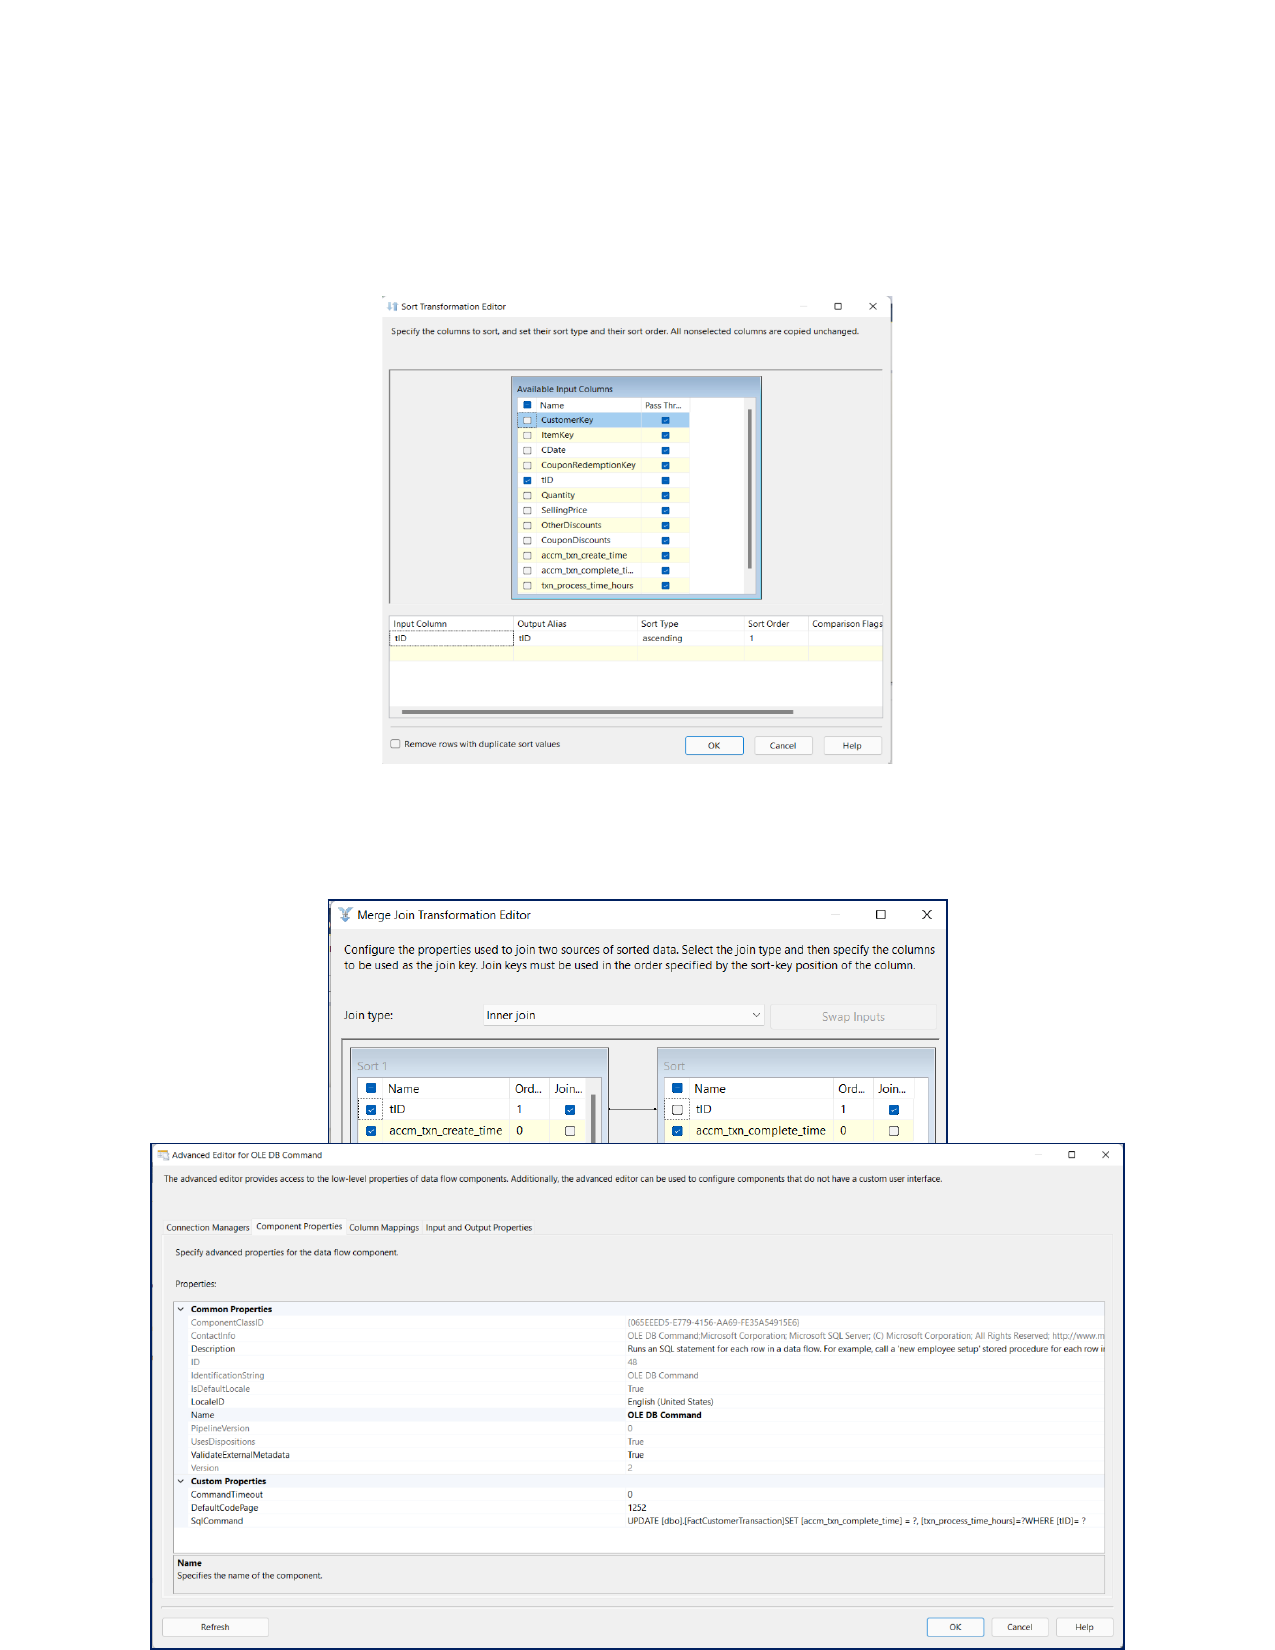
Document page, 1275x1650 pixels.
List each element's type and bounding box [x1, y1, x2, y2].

picture [152, 1144, 1123, 1648]
picture [329, 901, 946, 1143]
picture [382, 296, 893, 764]
